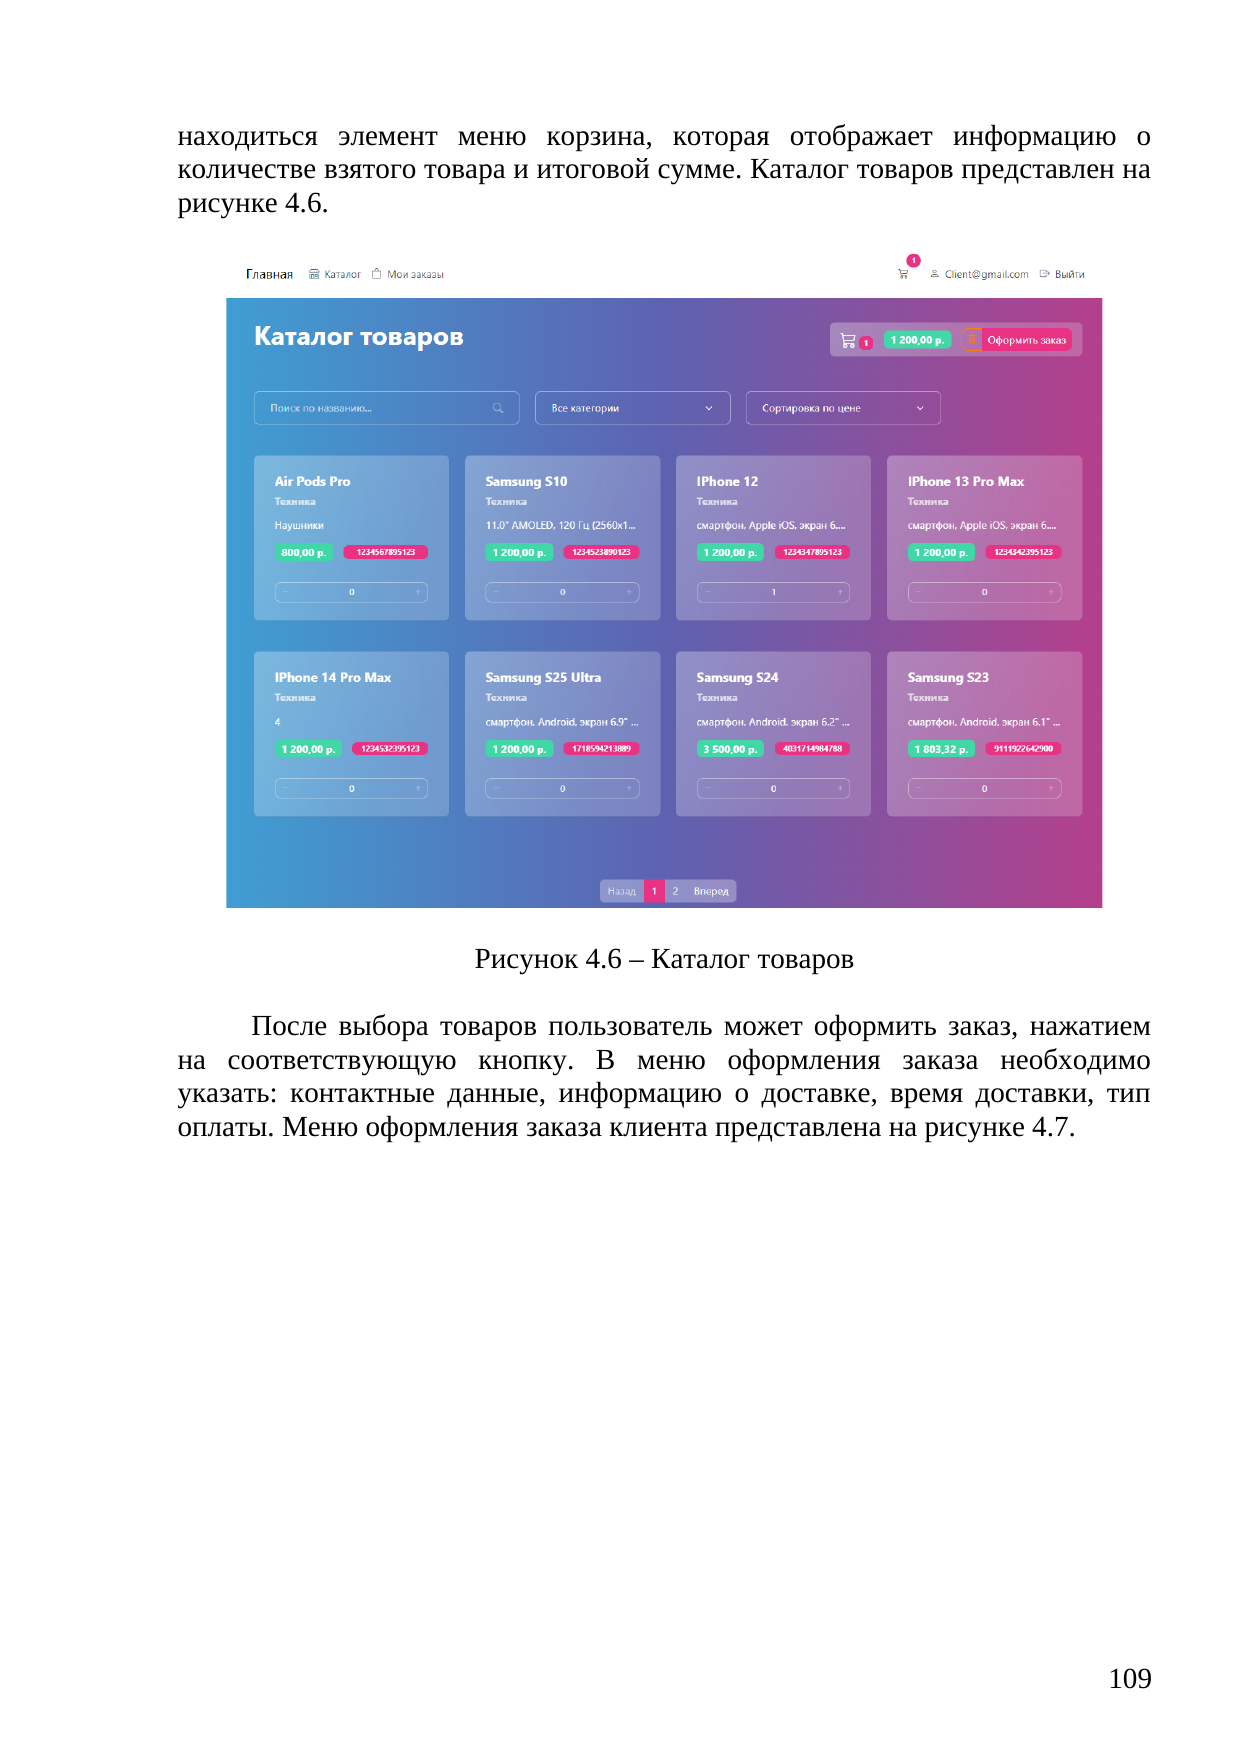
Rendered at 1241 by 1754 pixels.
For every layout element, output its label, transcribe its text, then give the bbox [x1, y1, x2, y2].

text Рисунок 4.6 – Каталог товаров [177, 941, 1152, 975]
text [177, 118, 1152, 219]
text После выбора товаров пользователь может оформить заказ, нажатием на соответствующую кнопку. В меню оформления заказа необходимо указать: контактные данные, информацию о доставке, время доставки, тип оплаты. Меню оформления заказа клиента представлена на рисунке 4.7. [177, 1008, 1152, 1143]
picture [226, 252, 1103, 908]
